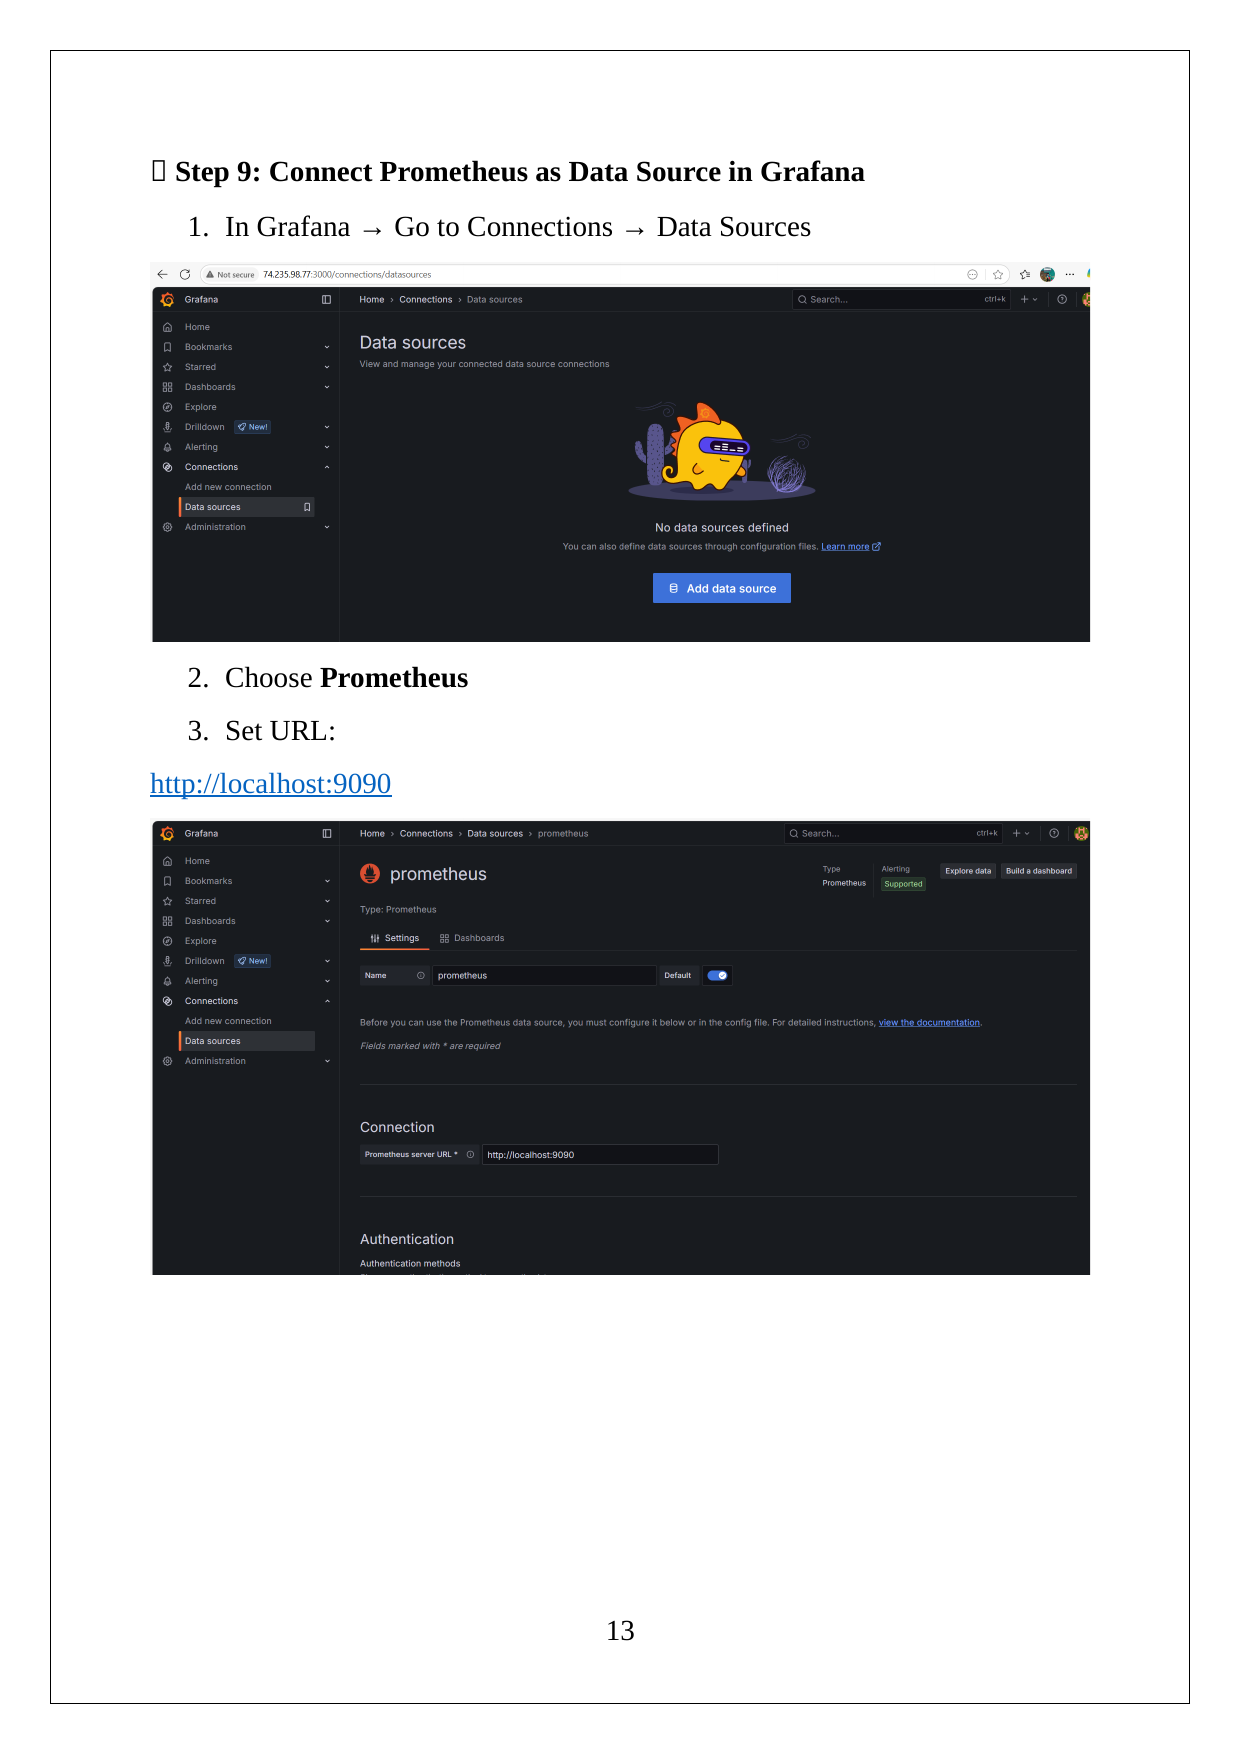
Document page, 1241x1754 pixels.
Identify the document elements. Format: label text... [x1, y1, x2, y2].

list In Grafana → Go to Connections → Data Sources [187, 209, 1090, 243]
list Set URL: [187, 713, 1090, 747]
picture [150, 262, 1091, 642]
text http://localhost:9090 [150, 766, 1090, 800]
picture [150, 818, 1091, 1275]
list Choose Prometheus [187, 661, 1090, 694]
text 🔹 Step 9: Connect Prometheus as Data Source in Grafana [150, 150, 1090, 190]
